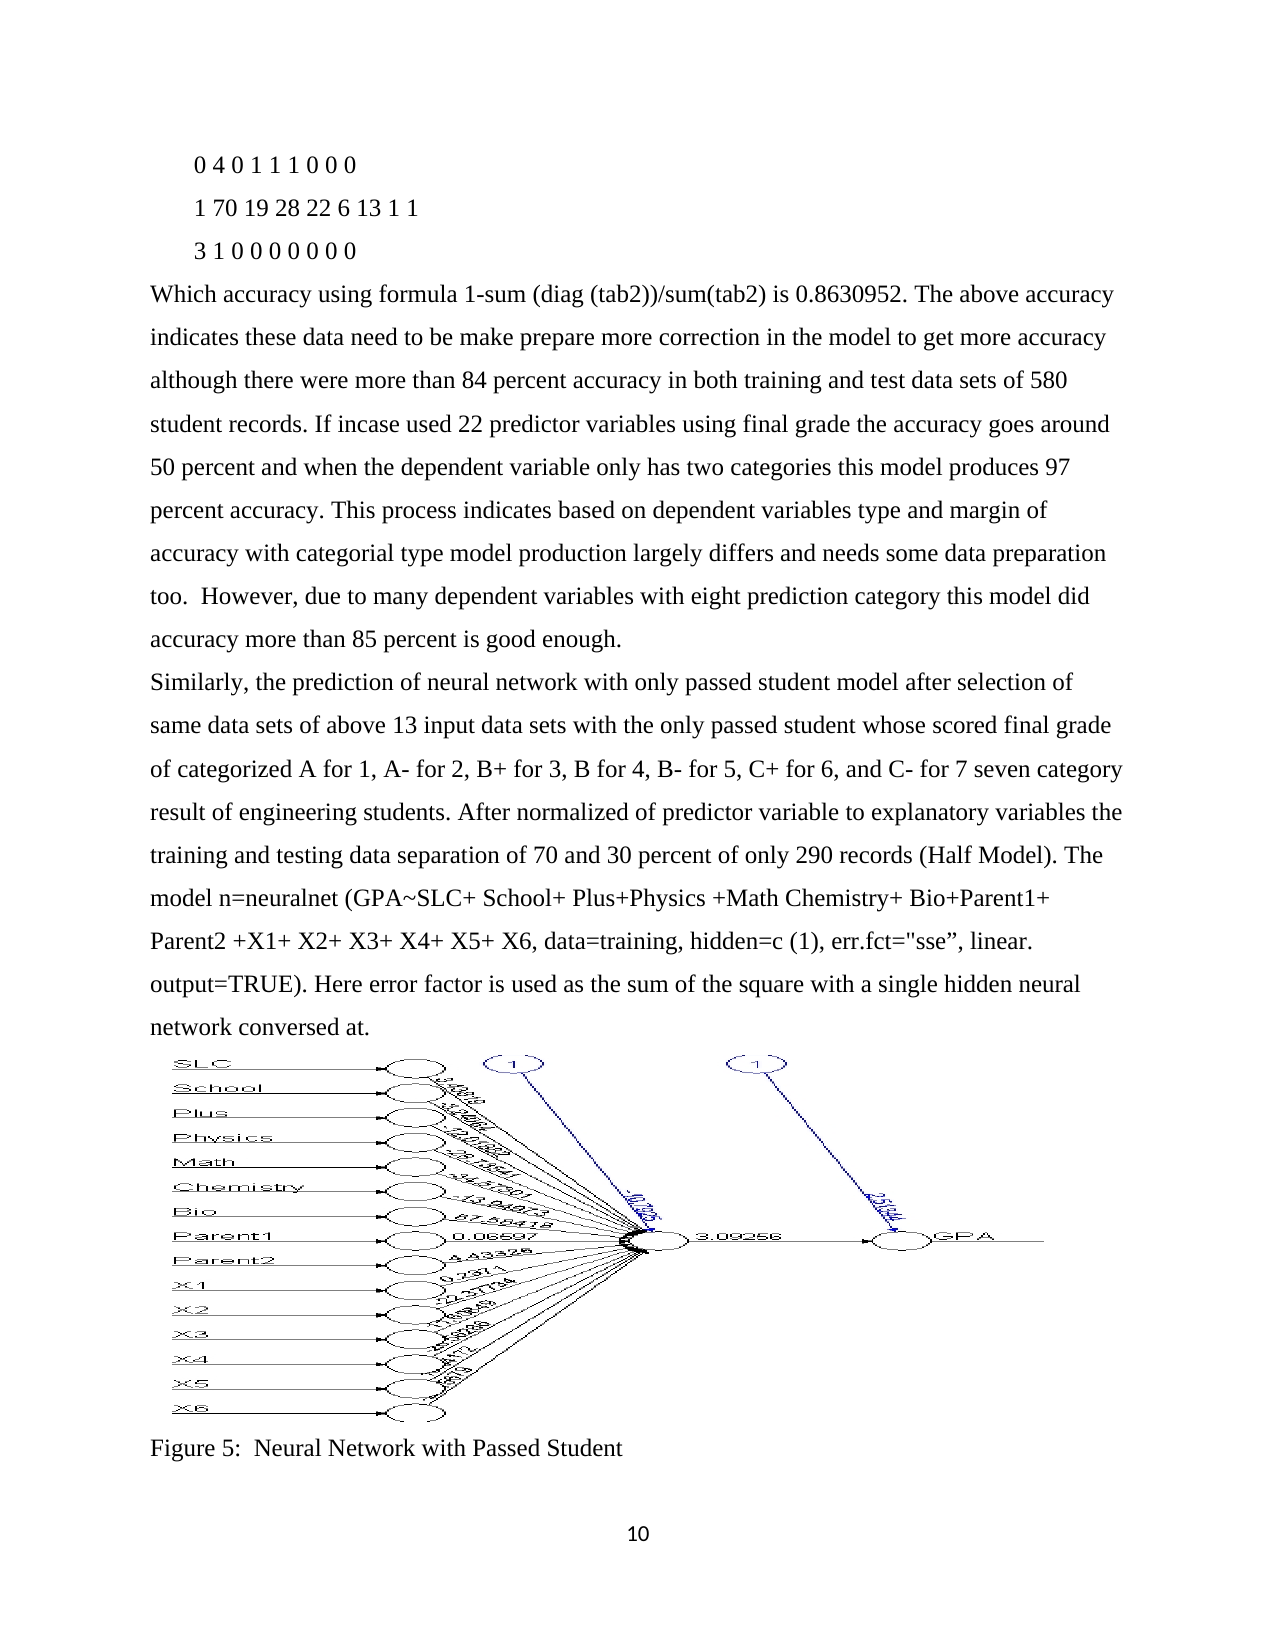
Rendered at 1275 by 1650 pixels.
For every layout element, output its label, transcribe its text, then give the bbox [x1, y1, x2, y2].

text 3 1 0 0 0 0 0 0 0 [150, 236, 1125, 265]
picture [150, 1055, 1044, 1422]
text Which accuracy using formula 1-sum (diag (tab2))/sum(tab2) is 0.8630952. The above accuracy indicates these data need to be make prepare more correction in the model to get more accuracy although there were more than 84 percent accuracy in both training and test data sets of 580 student records. If incase used 22 predictor variables using final grade the accuracy goes around 50 percent and when the dependent variable only has two categories this model produces 97 percent accuracy. This process indicates based on dependent variables type and margin of accuracy with categorial type model production largely differs and needs some data preparation too. However, due to many dependent variables with eight prediction category this model did accuracy more than 85 percent is good enough. [150, 279, 1125, 653]
text Figure 5: Neural Network with Passed Student [150, 1433, 1125, 1462]
text Similarly, the prediction of neural network with only passed student model after selection of same data sets of above 13 input data sets with the only passed student whose scored final grade of categorized A for 1, A- for 2, B+ for 3, B for 4, B- for 5, C+ for 6, and C- for 7 seven category result of engineering students. After normalized of predictor variable to explanatory variables the training and testing data separation of 70 and 30 percent of only 290 records (Half Model). The model n=neuralnet (GPA~SLC+ School+ Plus+Physics +Math Chemistry+ Bio+Parent1+ Parent2 +X1+ X2+ X3+ X4+ X5+ X6, data=training, hidden=c (1), err.fct="sse”, linear. output=TRUE). Here error factor is used as the sum of the square with a single hidden neural network conversed at. [150, 667, 1125, 1041]
text 1 70 19 28 22 6 13 1 1 [150, 193, 1125, 222]
text 0 4 0 1 1 1 0 0 0 [150, 150, 1125, 179]
